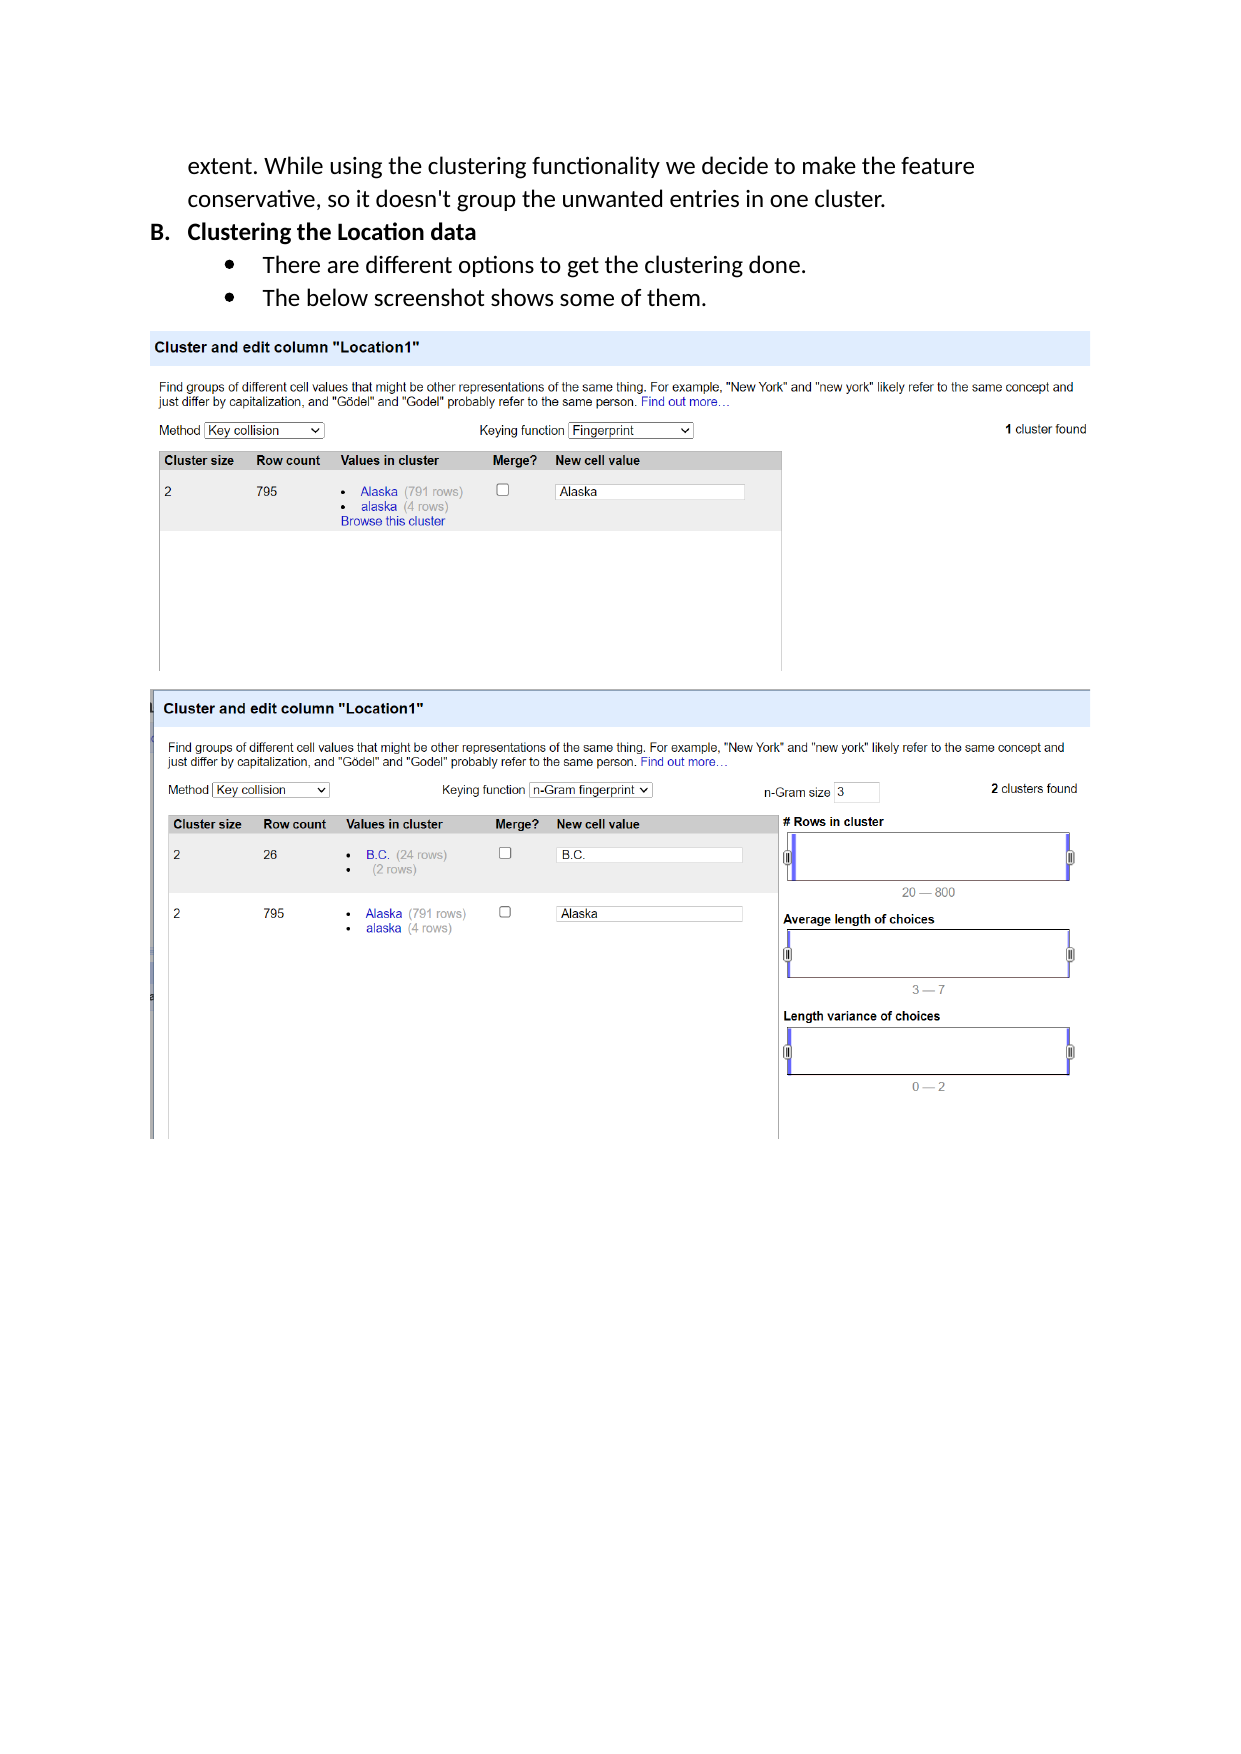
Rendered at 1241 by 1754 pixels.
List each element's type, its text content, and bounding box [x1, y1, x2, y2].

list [150, 150, 1090, 213]
picture [150, 331, 1091, 671]
list The below screenshot shows some of them. [225, 282, 1090, 312]
picture [150, 689, 1091, 1139]
list There are different options to get the clustering done. [225, 249, 1090, 279]
list Clustering the Location data [150, 216, 1090, 246]
